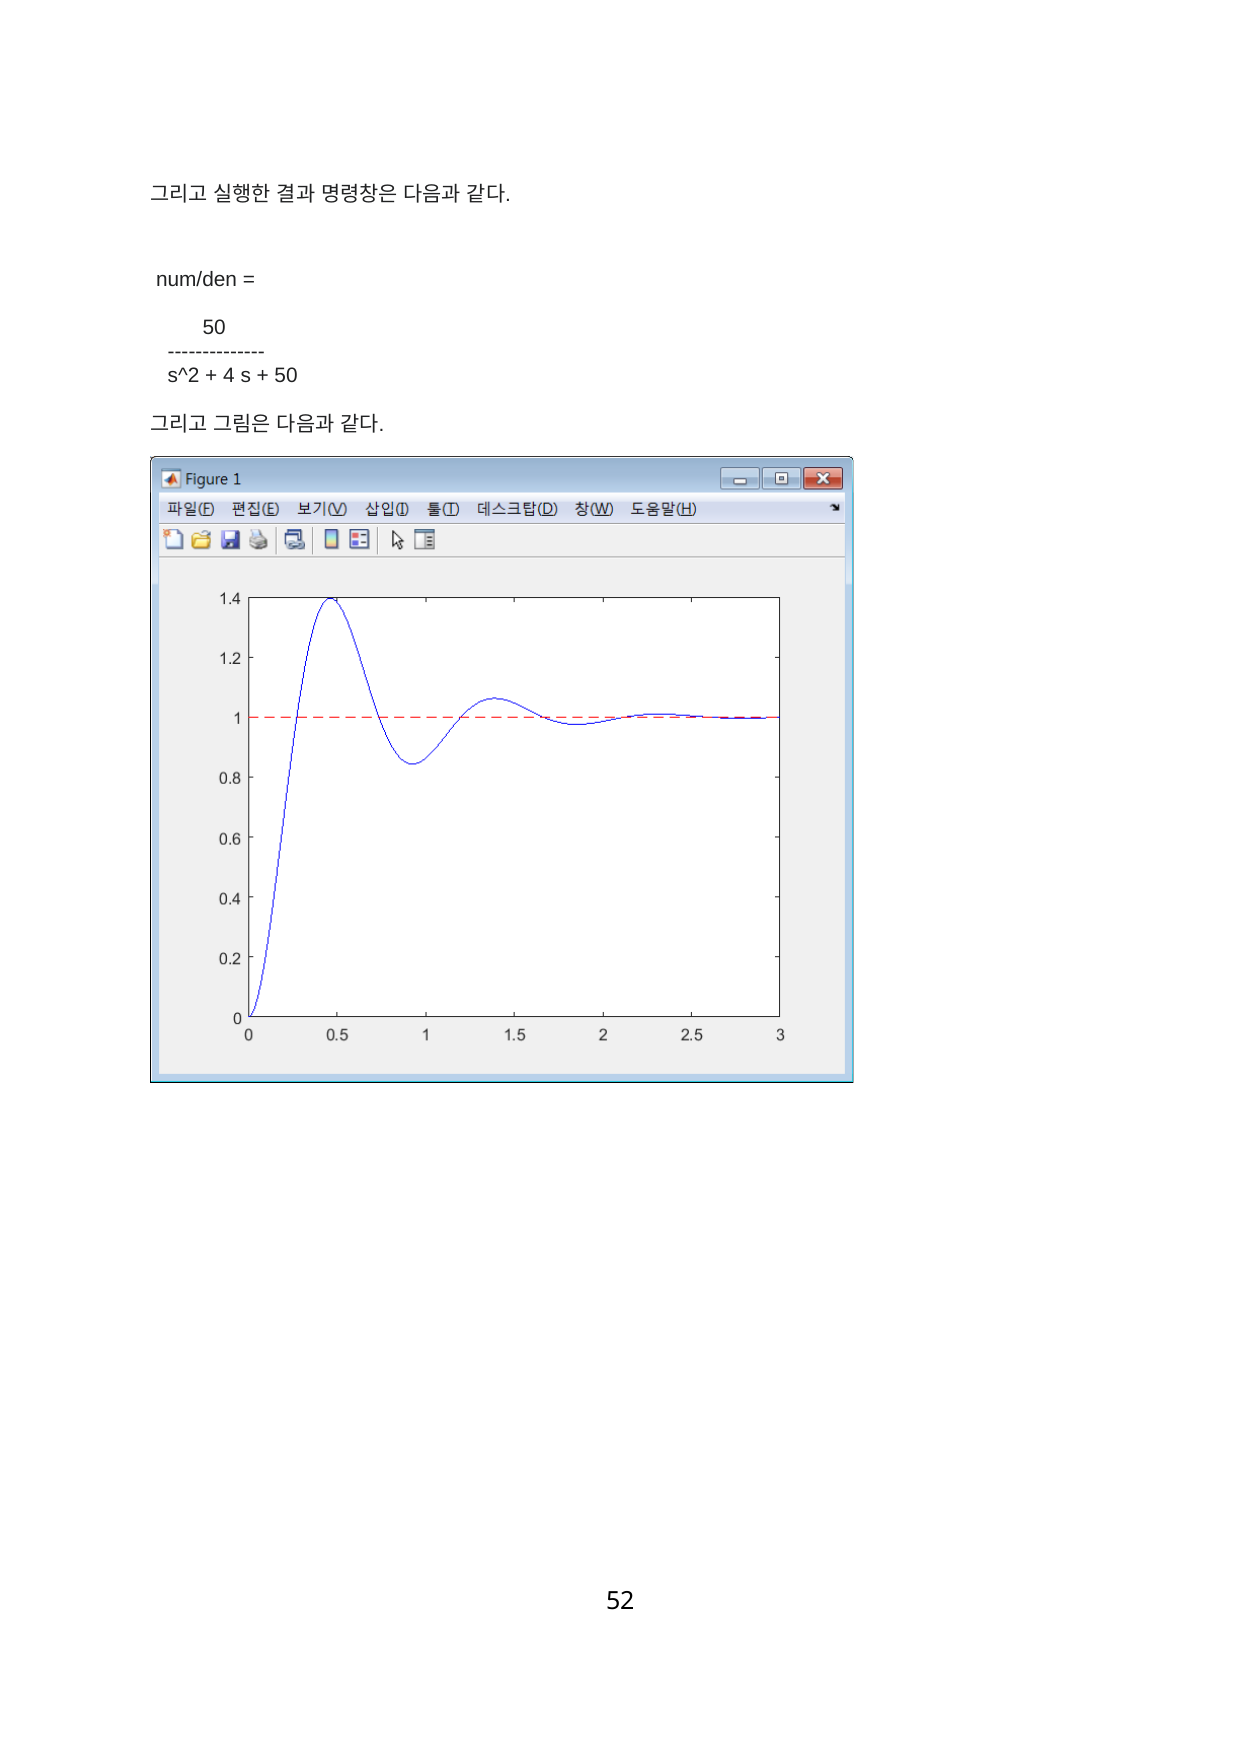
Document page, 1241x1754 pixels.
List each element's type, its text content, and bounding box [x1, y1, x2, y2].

picture [150, 456, 854, 1083]
text -------------- [150, 339, 1090, 363]
text s^2 + 4 s + 50 [150, 363, 1090, 387]
text 그리고 실행한 결과 명령창은 다음과 같다. [150, 177, 1090, 207]
text num/den = [150, 267, 1090, 291]
text 그리고 그림은 다음과 같다. [150, 407, 1090, 437]
text 50 [150, 315, 1090, 339]
